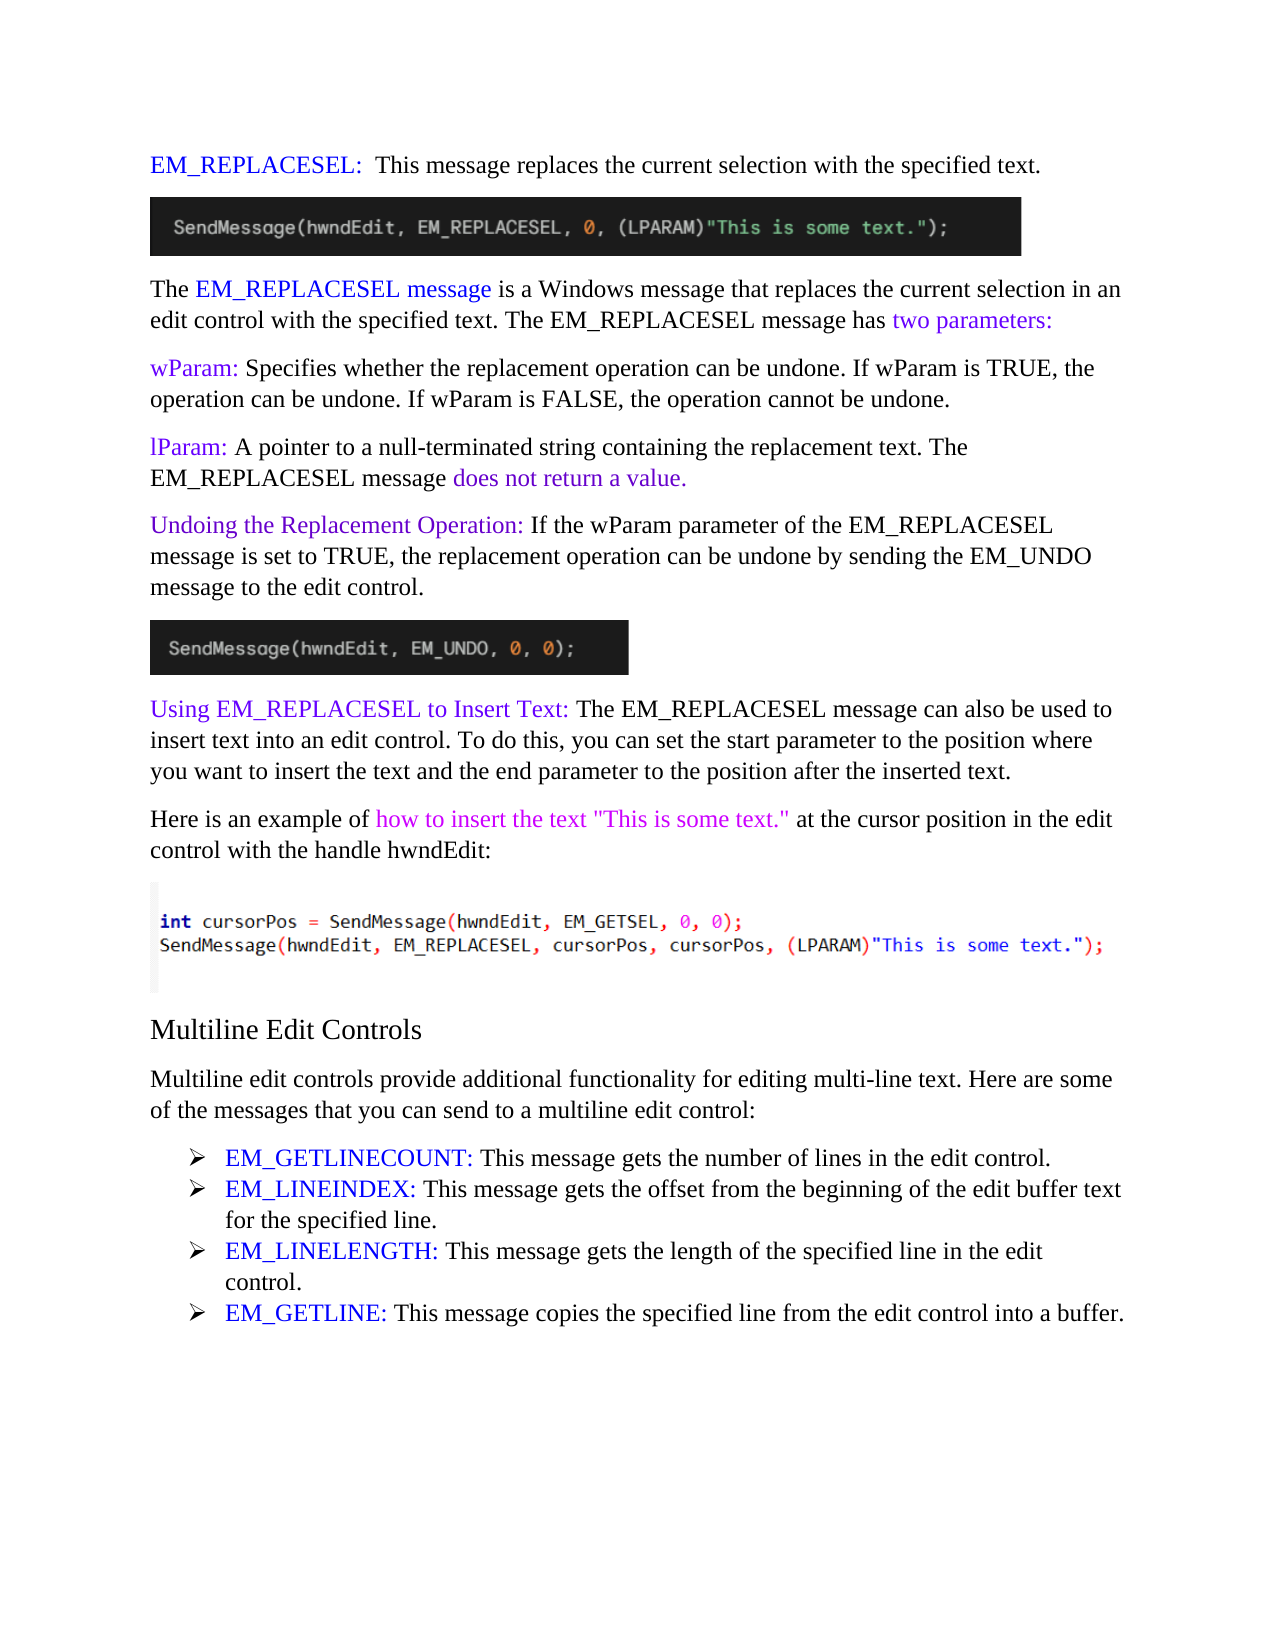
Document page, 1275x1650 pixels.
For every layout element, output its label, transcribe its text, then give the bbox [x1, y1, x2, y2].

text EM_REPLACESEL: This message replaces the current selection with the specified text. [150, 150, 1125, 179]
picture [150, 882, 1125, 993]
picture [150, 197, 1022, 256]
text Multiline edit controls provide additional functionality for editing multi-line text. Here are some of the messages that you can send to a multiline edit control: [150, 1064, 1125, 1124]
list EM_GETLINE: This message copies the specified line from the edit control into a buffer. [187, 1298, 1125, 1327]
text Using EM_REPLACESEL to Insert Text: The EM_REPLACESEL message can also be used to insert text into an edit control. To do this, you can set the start parameter to the position where you want to insert the text and the end parameter to the position after the inserted text. [150, 694, 1125, 785]
text Multiline Edit Controls [150, 1012, 1125, 1045]
text lParam: A pointer to a null-terminated string containing the replacement text. The EM_REPLACESEL message does not return a value. [150, 432, 1125, 491]
text Undoing the Replacement Operation: If the wParam parameter of the EM_REPLACESEL message is set to TRUE, the replacement operation can be undone by sending the EM_UNDO message to the edit control. [150, 510, 1125, 601]
text wParam: Specifies whether the replacement operation can be undone. If wParam is TRUE, the operation can be undone. If wParam is FALSE, the operation cannot be undone. [150, 353, 1125, 413]
list EM_LINELENGTH: This message gets the length of the specified line in the edit control. [187, 1236, 1125, 1296]
text Here is an example of how to insert the text "This is some text." at the cursor position in the edit control with the handle hwndEdit: [150, 804, 1125, 863]
list EM_LINEINDEX: This message gets the offset from the beginning of the edit buffer text for the specified line. [187, 1174, 1125, 1234]
text The EM_REPLACESEL message is a Windows message that replaces the current selection in an edit control with the specified text. The EM_REPLACESEL message has two parameters: [150, 274, 1125, 334]
picture [150, 620, 629, 675]
list EM_GETLINECOUNT: This message gets the number of lines in the edit control. [187, 1143, 1125, 1172]
